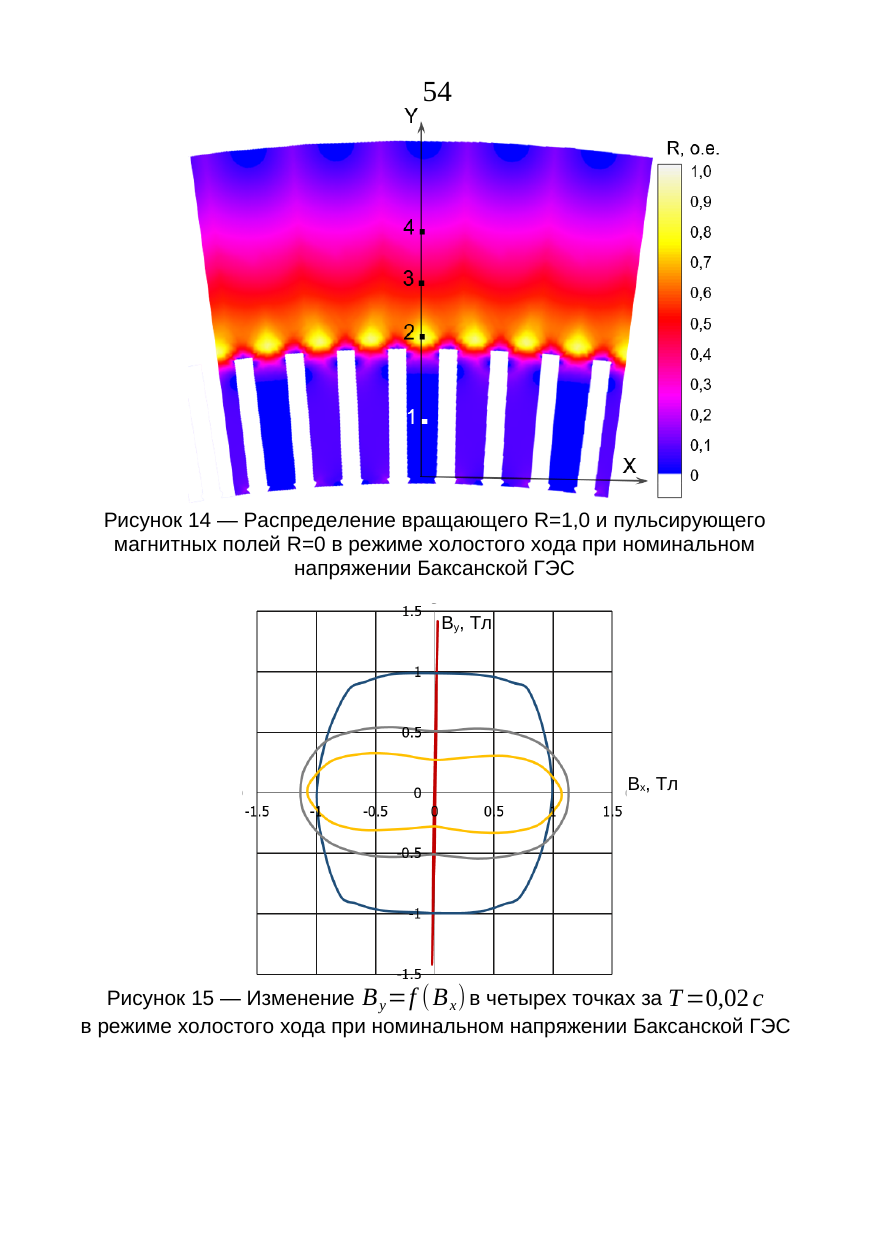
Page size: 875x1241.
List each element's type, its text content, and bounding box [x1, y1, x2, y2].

text Рисунок 15 — Изменение в четырех точках за в режиме холостого хода при номинальном напряжении Баксанской ГЭС [74, 982, 797, 1038]
picture [184, 107, 720, 508]
text Рисунок 14 — Распределение вращающего R=1,0 и пульсирующего магнитных полей R=0 в режиме холостого хода при номинальном напряжении Баксанской ГЭС [89, 508, 780, 579]
picture [242, 603, 627, 982]
